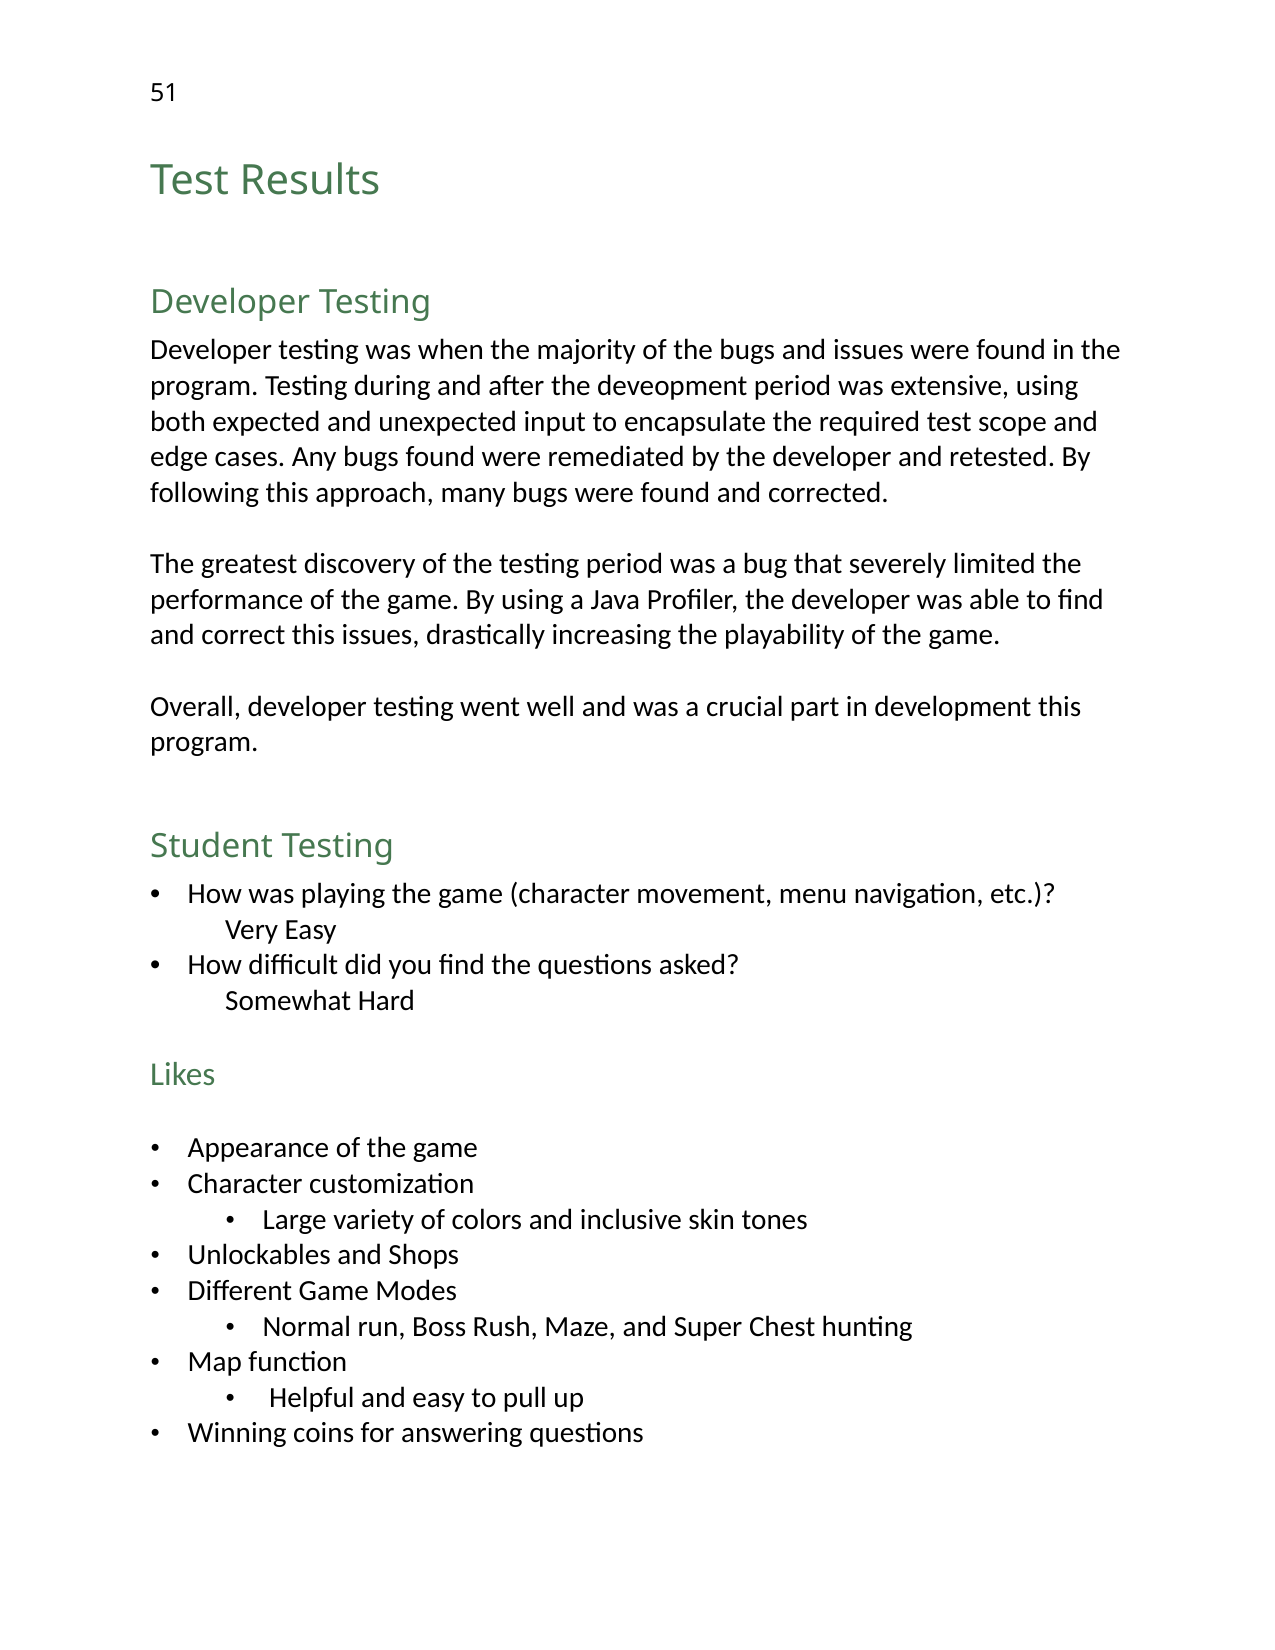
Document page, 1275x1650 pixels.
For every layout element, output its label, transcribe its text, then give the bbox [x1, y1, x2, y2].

list Winning coins for answering questions [150, 1414, 1125, 1450]
list Character customization [150, 1165, 1125, 1201]
list Unlockables and Shops [150, 1236, 1125, 1272]
list Helpful and easy to pull up [225, 1379, 1125, 1414]
text Overall, developer testing went well and was a crucial part in development this program. [150, 688, 1125, 759]
list Large variety of colors and inclusive skin tones [225, 1201, 1125, 1236]
list Different Game Modes [150, 1272, 1125, 1308]
subtitle Test Results [150, 150, 1125, 207]
text Developer testing was when the majority of the bugs and issues were found in the program. Testing during and after the deveopment period was extensive, using both expected and unexpected input to encapsulate the required test scope and edge cases. Any bugs found were remediated by the developer and retested. By following this approach, many bugs were found and corrected. [150, 331, 1125, 509]
text The greatest discovery of the testing period was a bug that severely limited the performance of the game. By using a Java Profiler, the developer was able to find and correct this issues, drastically increasing the playability of the game. [150, 545, 1125, 652]
list Normal run, Boss Rush, Maze, and Super Chest hunting [225, 1308, 1125, 1343]
list How difficult did you find the questions asked? [150, 946, 1125, 982]
subtitle Developer Testing [150, 278, 1125, 323]
list How was playing the game (character movement, menu navigation, etc.)? [150, 875, 1125, 911]
list Appearance of the game [150, 1129, 1125, 1165]
list Map function [150, 1343, 1125, 1379]
text Very Easy [150, 911, 1125, 946]
subtitle Student Testing [150, 821, 1125, 867]
text Somewhat Hard [150, 982, 1125, 1018]
text Likes [150, 1053, 1125, 1094]
